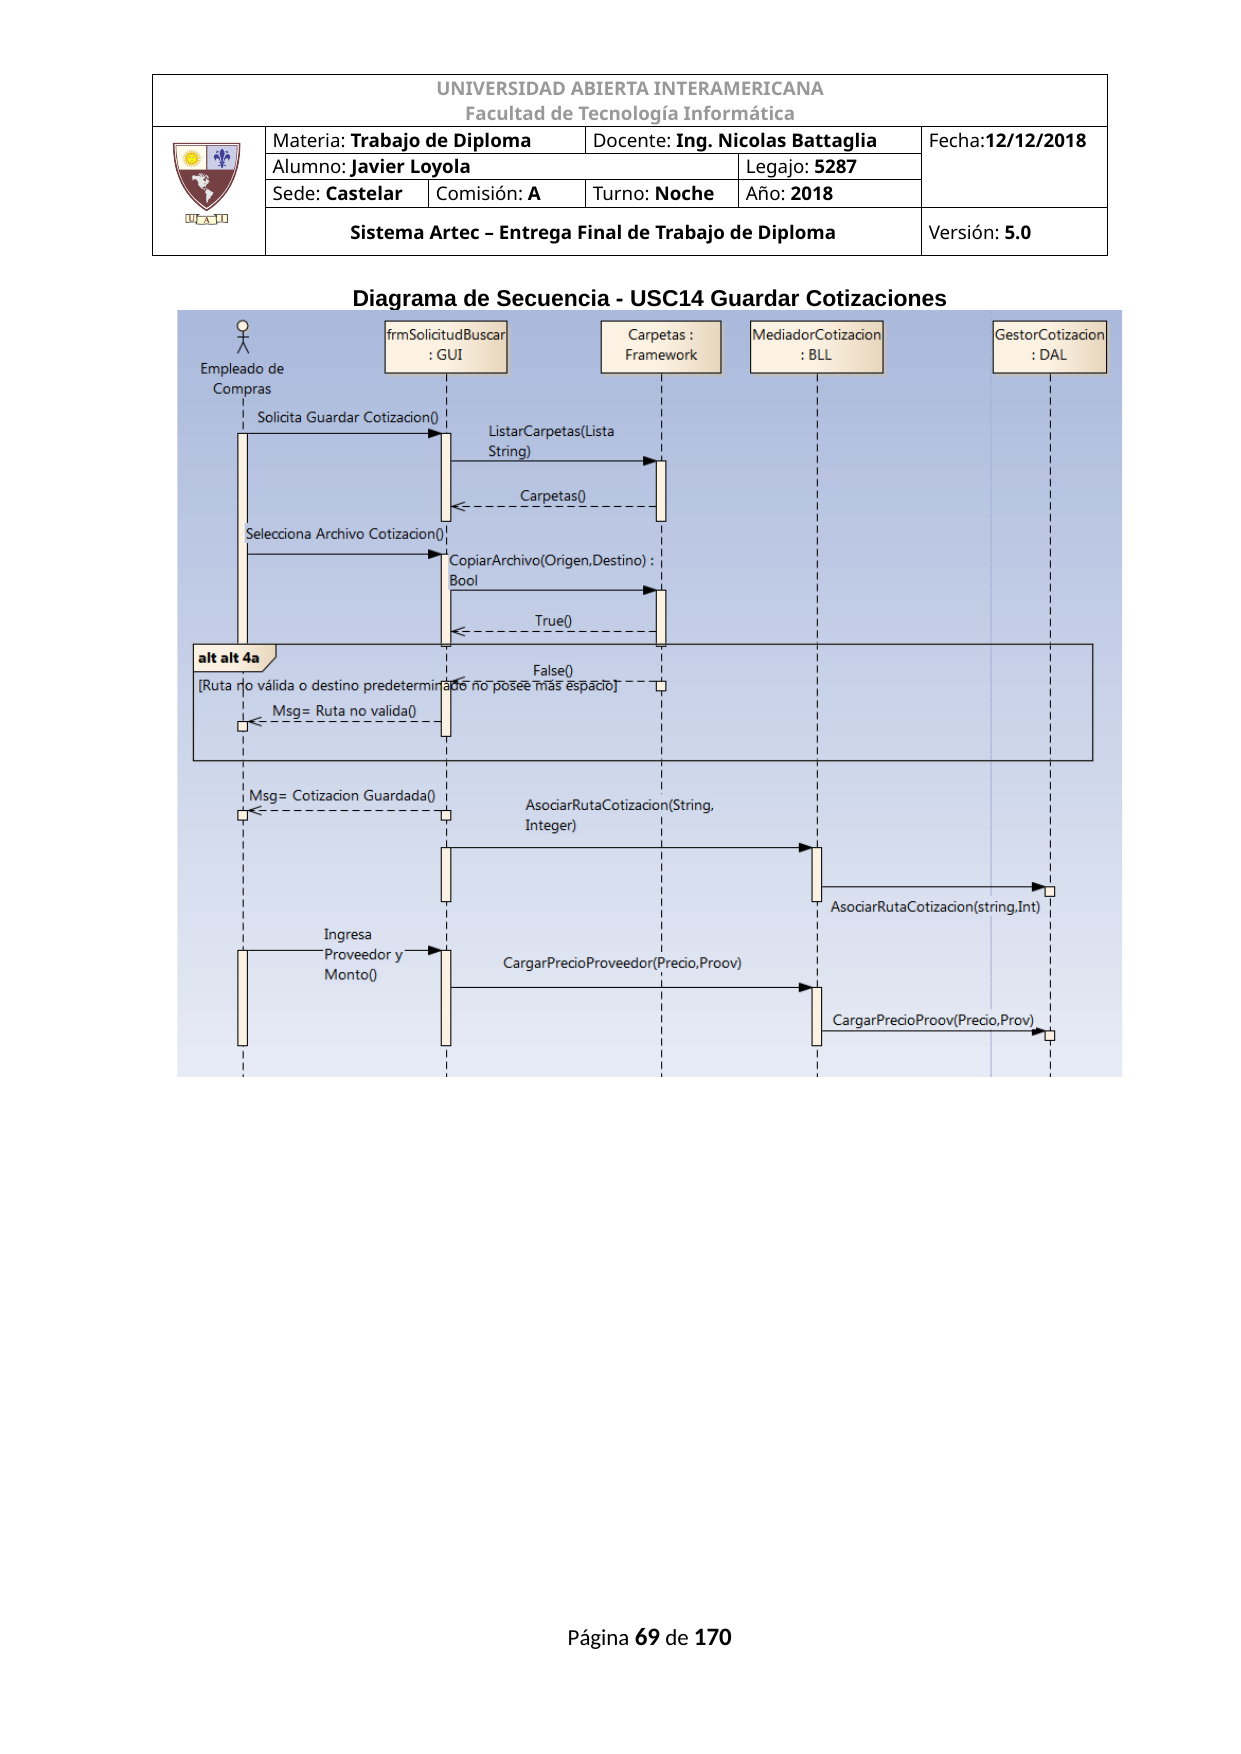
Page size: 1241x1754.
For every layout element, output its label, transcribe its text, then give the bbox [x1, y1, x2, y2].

picture [177, 310, 1123, 1077]
picture [157, 136, 257, 228]
text Diagrama de Secuencia - USC14 Guardar Cotizaciones [177, 284, 1122, 310]
